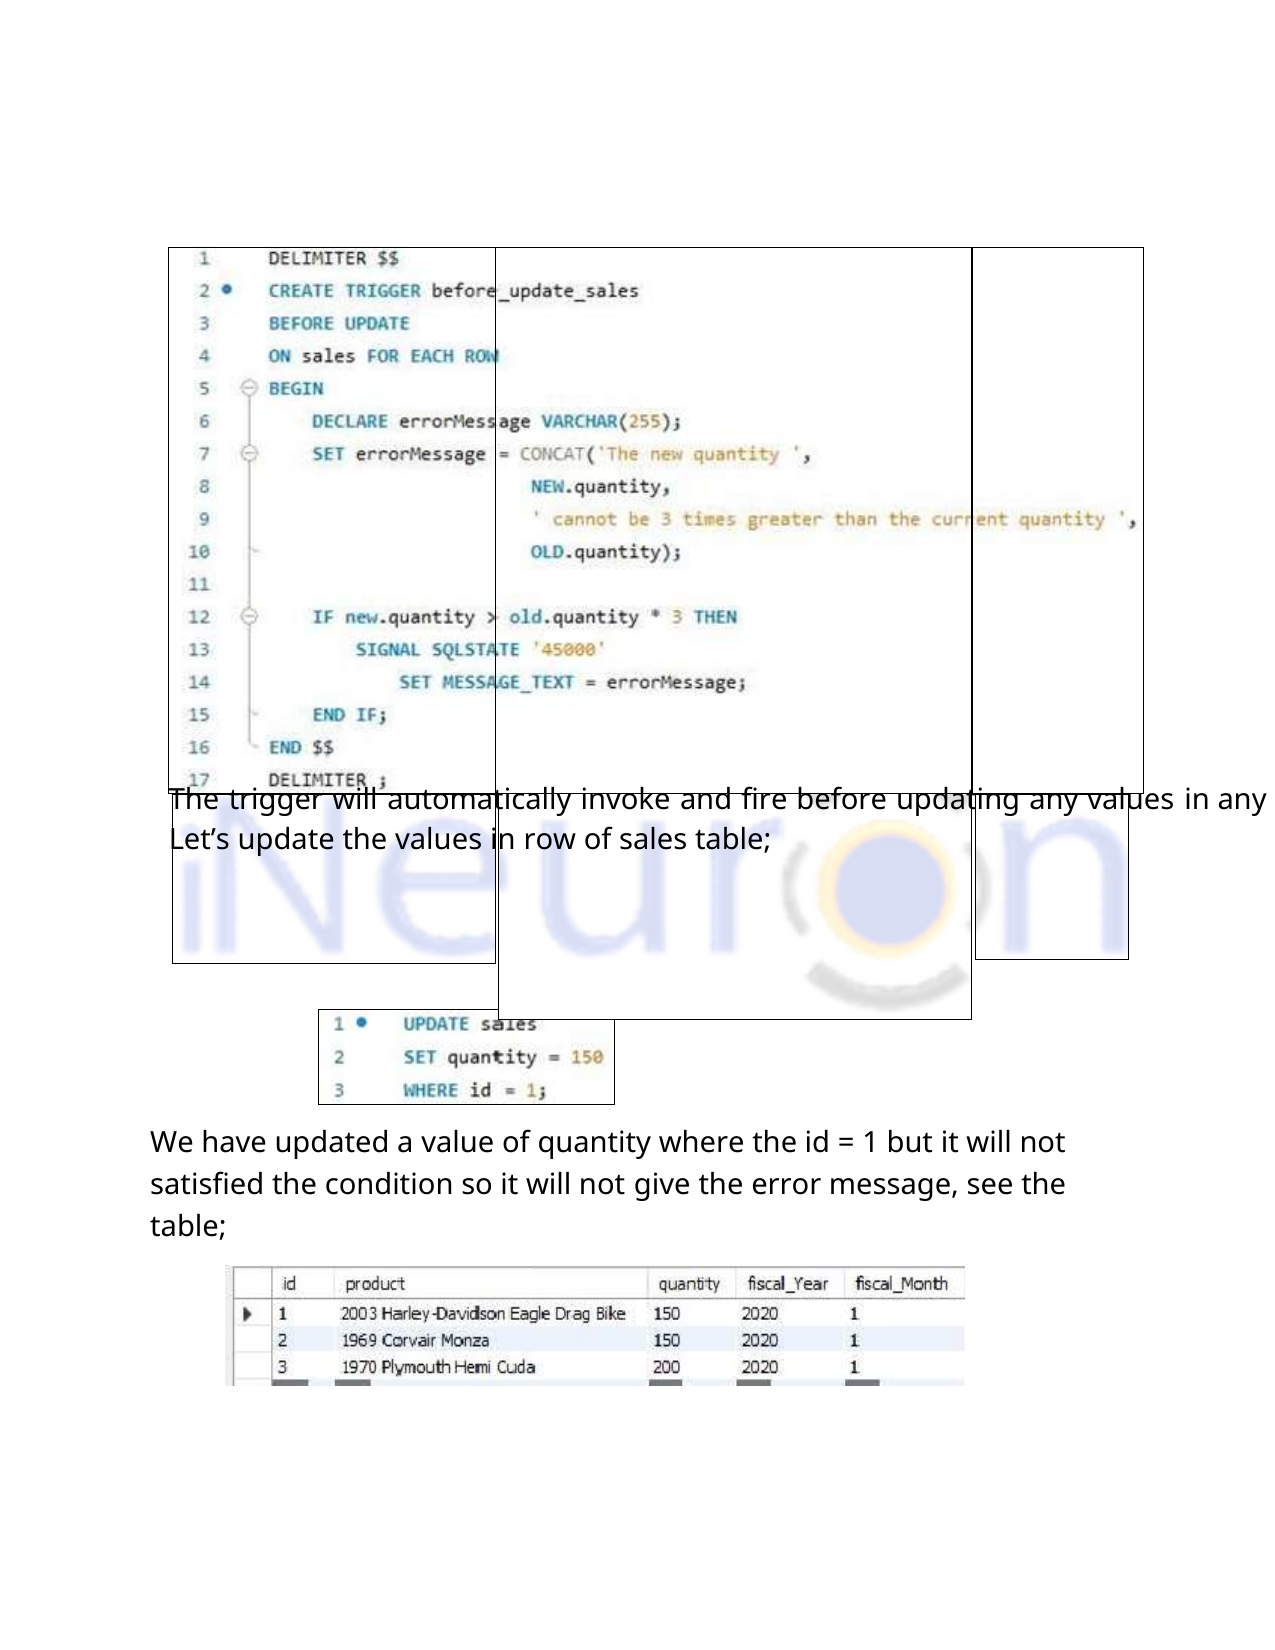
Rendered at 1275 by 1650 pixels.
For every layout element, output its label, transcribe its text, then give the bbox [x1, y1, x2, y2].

picture [901, 794, 909, 807]
picture [658, 795, 666, 800]
picture [935, 795, 944, 807]
picture [408, 795, 416, 807]
picture [225, 1265, 965, 1386]
picture [280, 795, 289, 807]
picture [953, 801, 960, 807]
text We have updated a value of quantity where the id = 1 but it will not satisfied the condition so it will not give the error message, see the table; [150, 1121, 1124, 1245]
picture [718, 795, 727, 807]
picture [262, 795, 271, 807]
picture [499, 794, 971, 1019]
picture [818, 795, 826, 800]
picture [1006, 795, 1015, 807]
picture [436, 795, 445, 807]
picture [775, 795, 783, 800]
picture [496, 248, 971, 793]
picture [844, 795, 853, 807]
picture [1033, 801, 1040, 807]
picture [1067, 795, 1074, 807]
picture [336, 795, 341, 805]
picture [973, 248, 1143, 793]
picture [1106, 801, 1113, 807]
picture [173, 795, 495, 963]
picture [609, 794, 618, 806]
picture [874, 795, 882, 800]
picture [684, 801, 691, 807]
picture [206, 795, 214, 800]
picture [624, 795, 633, 807]
picture [480, 801, 487, 807]
picture [559, 794, 568, 807]
picture [169, 248, 495, 793]
picture [319, 1010, 614, 1104]
picture [1091, 795, 1098, 806]
picture [391, 801, 398, 807]
picture [346, 795, 351, 806]
picture [918, 795, 927, 807]
picture [298, 795, 306, 800]
picture [529, 801, 536, 807]
picture [801, 795, 810, 807]
picture [976, 795, 1128, 959]
